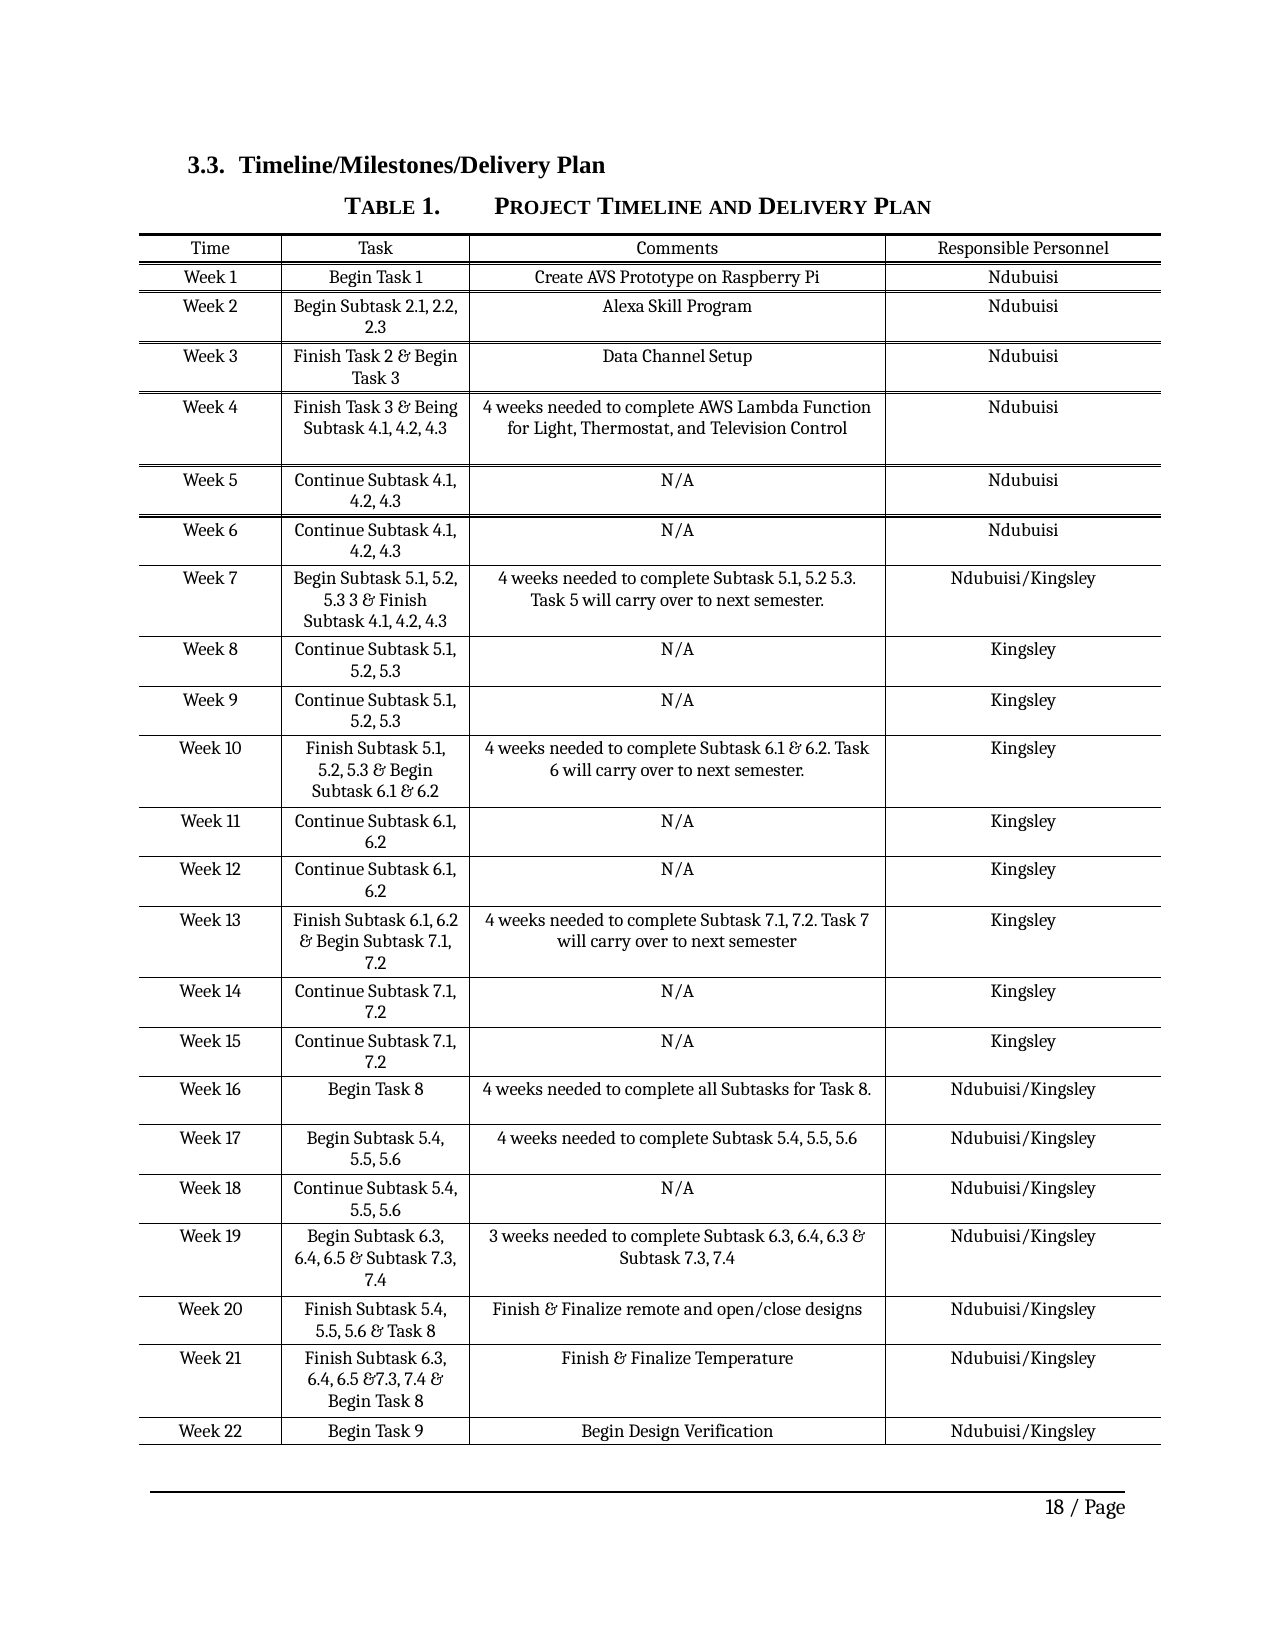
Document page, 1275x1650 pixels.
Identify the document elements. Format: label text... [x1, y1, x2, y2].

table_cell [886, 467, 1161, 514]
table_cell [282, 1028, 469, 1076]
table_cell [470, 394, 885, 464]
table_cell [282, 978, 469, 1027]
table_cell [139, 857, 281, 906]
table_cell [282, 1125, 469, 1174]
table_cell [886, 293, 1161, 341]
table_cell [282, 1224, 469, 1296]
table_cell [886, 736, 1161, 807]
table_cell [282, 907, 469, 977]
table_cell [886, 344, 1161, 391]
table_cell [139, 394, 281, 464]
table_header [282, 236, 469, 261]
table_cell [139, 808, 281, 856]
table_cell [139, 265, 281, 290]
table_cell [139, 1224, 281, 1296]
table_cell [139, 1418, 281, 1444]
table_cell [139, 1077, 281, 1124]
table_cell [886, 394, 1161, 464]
text Table 1. Project Timeline and Delivery Plan [150, 191, 1125, 220]
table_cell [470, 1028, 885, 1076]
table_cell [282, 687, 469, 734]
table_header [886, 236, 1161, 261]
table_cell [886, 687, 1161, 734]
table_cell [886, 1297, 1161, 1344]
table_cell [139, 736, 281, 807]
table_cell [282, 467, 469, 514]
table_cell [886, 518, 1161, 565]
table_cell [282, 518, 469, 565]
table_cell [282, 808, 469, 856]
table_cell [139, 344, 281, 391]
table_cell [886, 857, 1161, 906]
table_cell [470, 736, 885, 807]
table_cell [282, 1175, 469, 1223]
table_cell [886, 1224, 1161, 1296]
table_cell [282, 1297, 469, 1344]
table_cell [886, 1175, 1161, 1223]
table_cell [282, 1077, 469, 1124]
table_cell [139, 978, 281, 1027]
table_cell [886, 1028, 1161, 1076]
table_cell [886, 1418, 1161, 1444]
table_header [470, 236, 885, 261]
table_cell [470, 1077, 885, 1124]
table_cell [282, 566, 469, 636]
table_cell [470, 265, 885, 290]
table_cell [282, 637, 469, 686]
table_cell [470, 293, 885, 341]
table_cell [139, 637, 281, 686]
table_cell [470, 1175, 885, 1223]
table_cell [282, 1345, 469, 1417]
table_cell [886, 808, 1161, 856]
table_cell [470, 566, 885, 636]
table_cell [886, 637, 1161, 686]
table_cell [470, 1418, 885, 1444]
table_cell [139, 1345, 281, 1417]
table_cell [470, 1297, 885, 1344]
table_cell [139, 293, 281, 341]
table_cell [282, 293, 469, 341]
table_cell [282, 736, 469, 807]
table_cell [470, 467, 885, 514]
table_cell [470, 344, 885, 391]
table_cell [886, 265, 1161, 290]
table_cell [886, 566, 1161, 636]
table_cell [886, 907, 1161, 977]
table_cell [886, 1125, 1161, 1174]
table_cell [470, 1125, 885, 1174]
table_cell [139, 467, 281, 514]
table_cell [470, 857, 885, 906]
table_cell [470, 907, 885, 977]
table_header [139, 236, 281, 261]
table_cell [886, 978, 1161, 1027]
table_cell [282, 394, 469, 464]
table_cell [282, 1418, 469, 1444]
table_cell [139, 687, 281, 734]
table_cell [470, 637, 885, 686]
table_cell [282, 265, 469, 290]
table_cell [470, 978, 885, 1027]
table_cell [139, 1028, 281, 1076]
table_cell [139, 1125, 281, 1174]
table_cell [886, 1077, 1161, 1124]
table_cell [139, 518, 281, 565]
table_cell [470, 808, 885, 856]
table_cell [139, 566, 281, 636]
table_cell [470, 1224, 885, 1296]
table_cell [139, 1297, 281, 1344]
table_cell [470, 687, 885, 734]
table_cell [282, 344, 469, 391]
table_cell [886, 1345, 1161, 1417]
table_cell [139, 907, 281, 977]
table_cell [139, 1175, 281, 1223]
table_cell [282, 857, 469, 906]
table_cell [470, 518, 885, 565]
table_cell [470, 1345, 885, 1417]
subtitle Timeline/Milestones/Delivery Plan [187, 150, 1125, 179]
